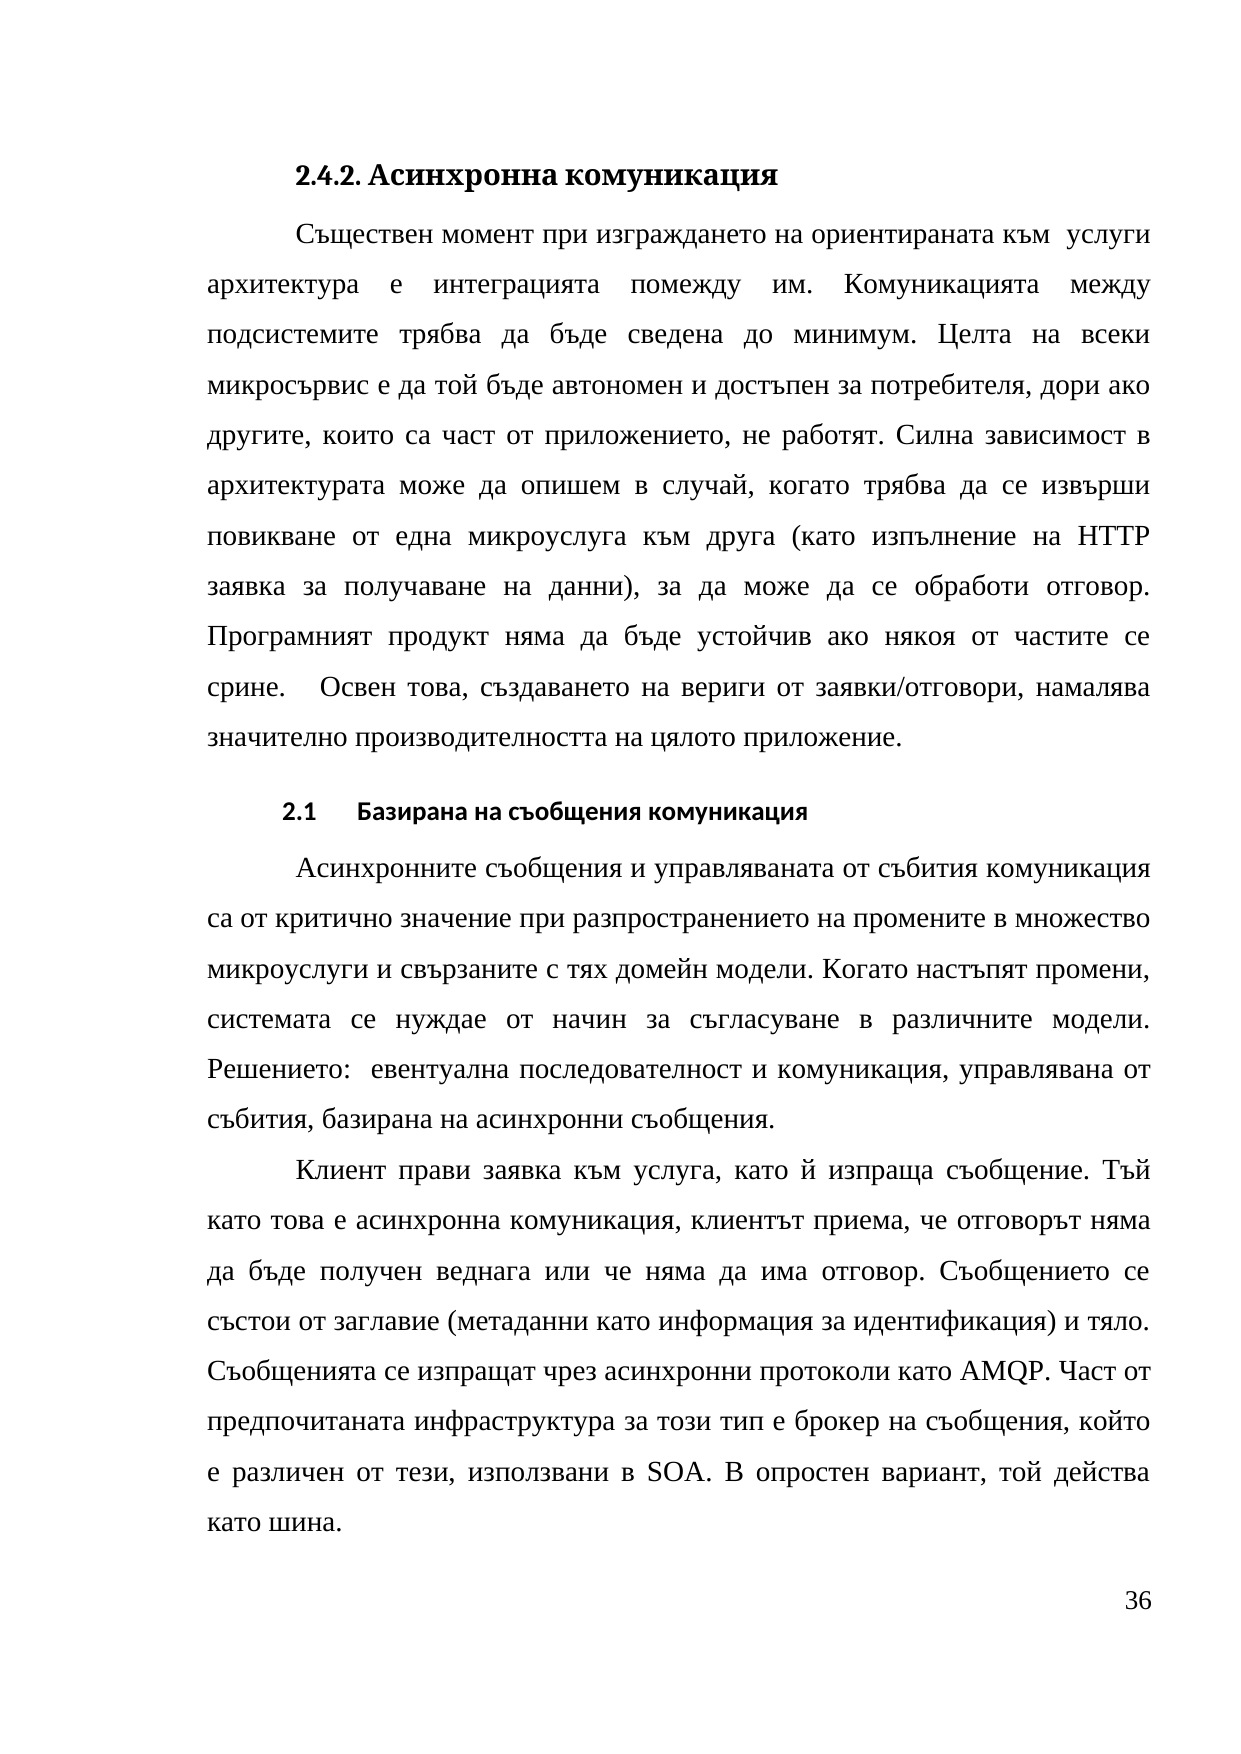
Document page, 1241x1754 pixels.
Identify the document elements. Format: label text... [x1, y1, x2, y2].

subtitle 2.1 Базирана на съобщения комуникация [207, 794, 1152, 827]
text Съществен момент при изграждането на ориентираната към услуги архитектура е интеграцията помежду им. Комуникацията между подсистемите трябва да бъде сведена до минимум. Целта на всеки микросървис е да той бъде автономен и достъпен за потребителя, дори ако другите, които са част от приложението, не работят. Силна зависимост в архитектурата може да опишем в случай, когато трябва да се извърши повикване от една микроуслуга към друга (като изпълнение на HTTP заявка за получаване на данни), за да може да се обработи отговор. Програмният продукт няма да бъде устойчив ако някоя от частите се срине. Освен това, създаването на вериги от заявки/отговори, намалява значително производителността на цялото приложение. [207, 216, 1152, 753]
subtitle 2.4.2. Асинхронна комуникация [207, 159, 1152, 193]
text Клиент прави заявка към услуга, като й изпраща съобщение. Тъй като това е асинхронна комуникация, клиентът приема, че отговорът няма да бъде получен веднага или че няма да има отговор. Съобщението се състои от заглавие (метаданни като информация за идентификация) и тяло. Съобщенията се изпращат чрез асинхронни протоколи като AMQP. Част от предпочитаната инфраструктура за този тип е брокер на съобщения, който е различен от тези, използвани в SOA. В опростен вариант, той действа като шина. [207, 1152, 1152, 1538]
text Асинхронните съобщения и управляваната от събития комуникация са от критично значение при разпространението на промените в множество микроуслуги и свързаните с тях домейн модели. Когато настъпят промени, системата се нуждае от начин за съгласуване в различните модели. Решението: евентуална последователност и комуникация, управлявана от събития, базирана на асинхронни съобщения. [207, 850, 1152, 1135]
